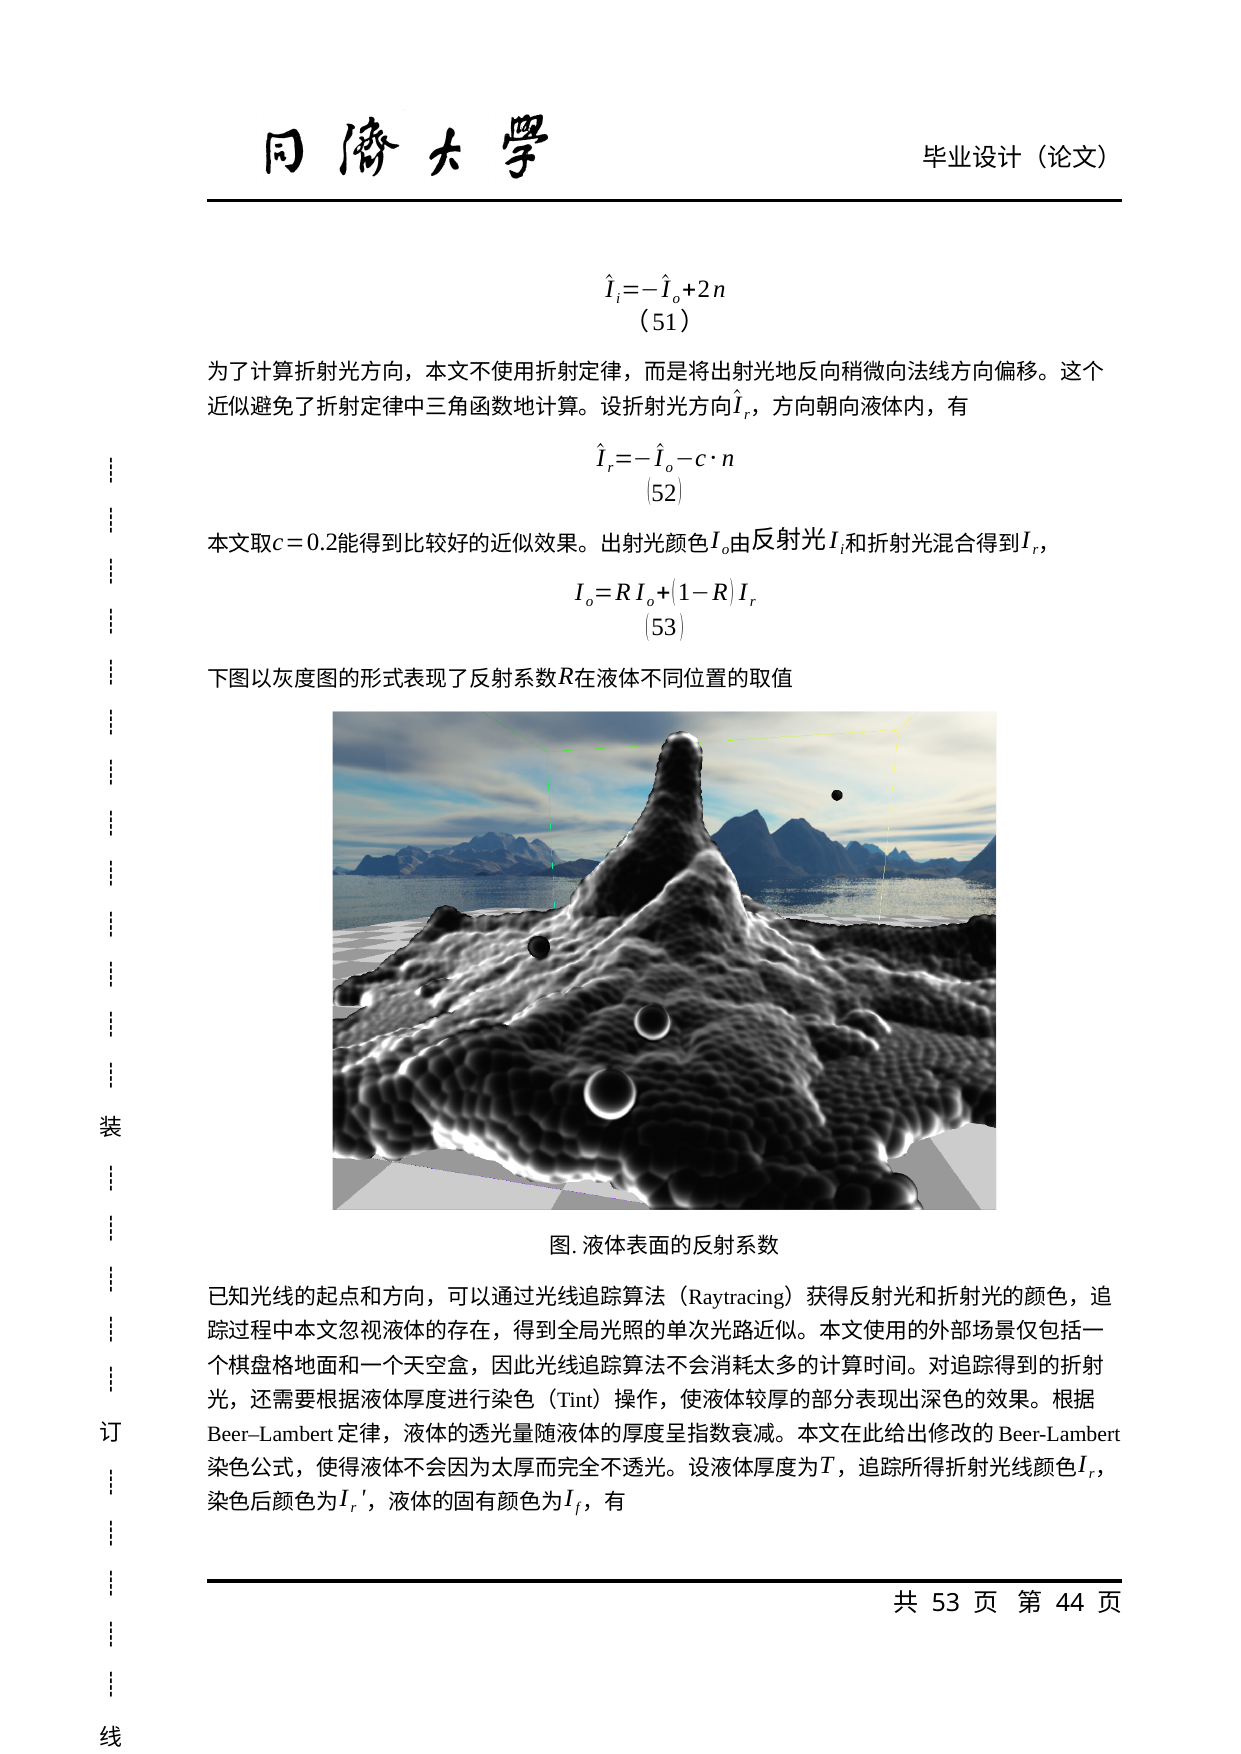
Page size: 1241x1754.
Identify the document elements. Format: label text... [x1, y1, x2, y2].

text 本文取能得到比较好的近似效果。出射光颜色由和折射光混合得到， [207, 526, 1122, 558]
picture [244, 106, 566, 185]
text 为了计算折射光方向，本文不使用折射定律，而是将出射光地反向稍微向法线方向偏移。这个近似避免了折射定律中三角函数地计算。设折射光方向，方向朝向液体内，有 [207, 354, 1122, 422]
text 下图以灰度图的形式表现了反射系数在液体不同位置的取值 [207, 661, 1122, 692]
text 已知光线的起点和方向，可以通过光线追踪算法（Raytracing）获得反射光和折射光的颜色，追踪过程中本文忽视液体的存在，得到全局光照的单次光路近似。本文使用的外部场景仅包括一个棋盘格地面和一个天空盒，因此光线追踪算法不会消耗太多的计算时间。对追踪得到的折射光，还需要根据液体厚度进行染色（Tint）操作，使液体较厚的部分表现出深色的效果。根据Beer–Lambert定律，液体的透光量随液体的厚度呈指数衰减。本文在此给出修改的Beer-Lambert染色公式，使得液体不会因为太厚而完全不透光。设液体厚度为，追踪所得折射光线颜色，染色后颜色为，液体的固有颜色为，有 [207, 1279, 1122, 1516]
text 图. 液体表面的反射系数 [207, 1228, 1122, 1260]
picture [332, 711, 997, 1210]
